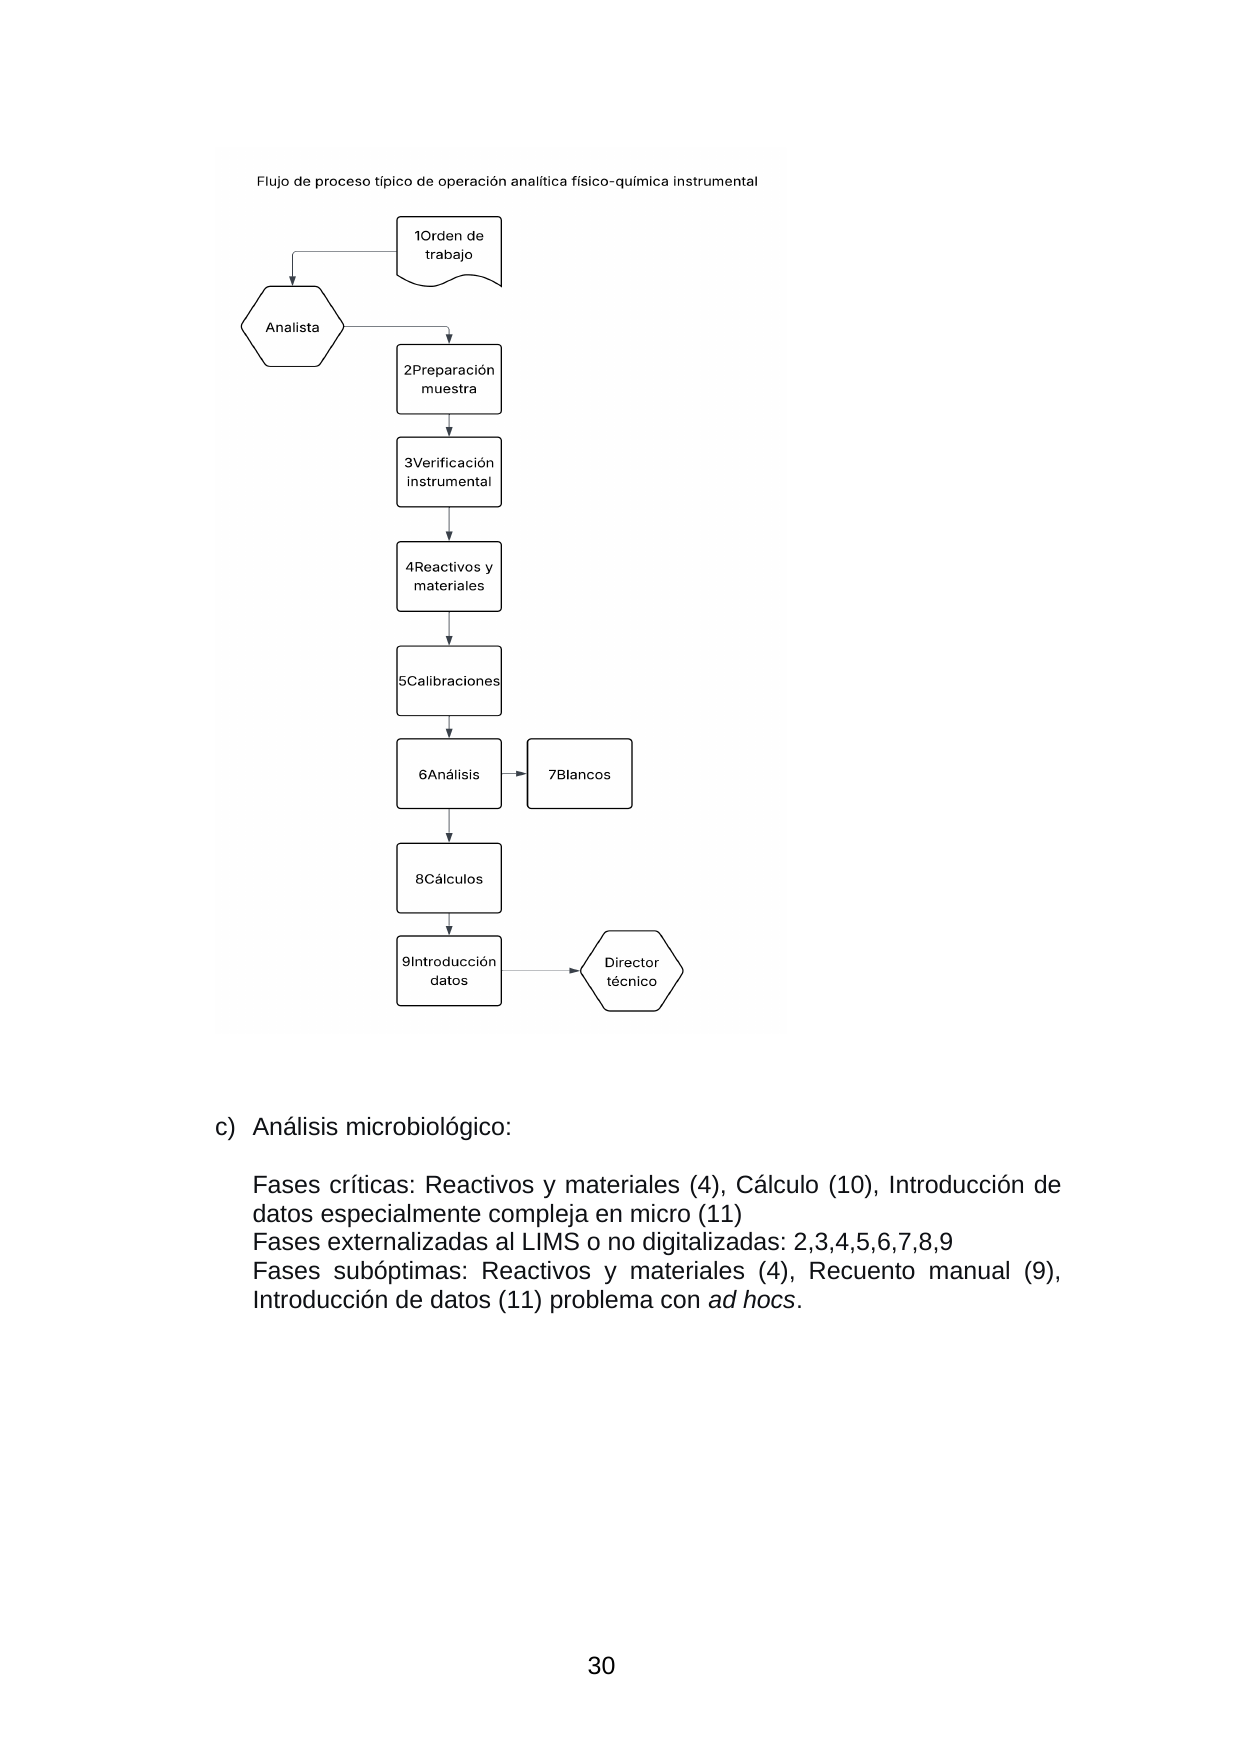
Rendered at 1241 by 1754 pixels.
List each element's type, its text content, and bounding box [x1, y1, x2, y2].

picture [214, 147, 787, 1034]
list Análisis microbiológico: [215, 1112, 1063, 1141]
list Fases subóptimas: Reactivos y materiales (4), Recuento manual (9), Introducción de datos (11) problema con ad hocs. [252, 1256, 1063, 1314]
list Fases externalizadas al LIMS o no digitalizadas: 2,3,4,5,6,7,8,9 [252, 1227, 1063, 1256]
list Fases críticas: Reactivos y materiales (4), Cálculo (10), Introducción de datos especialmente compleja en micro (11) [252, 1170, 1063, 1227]
